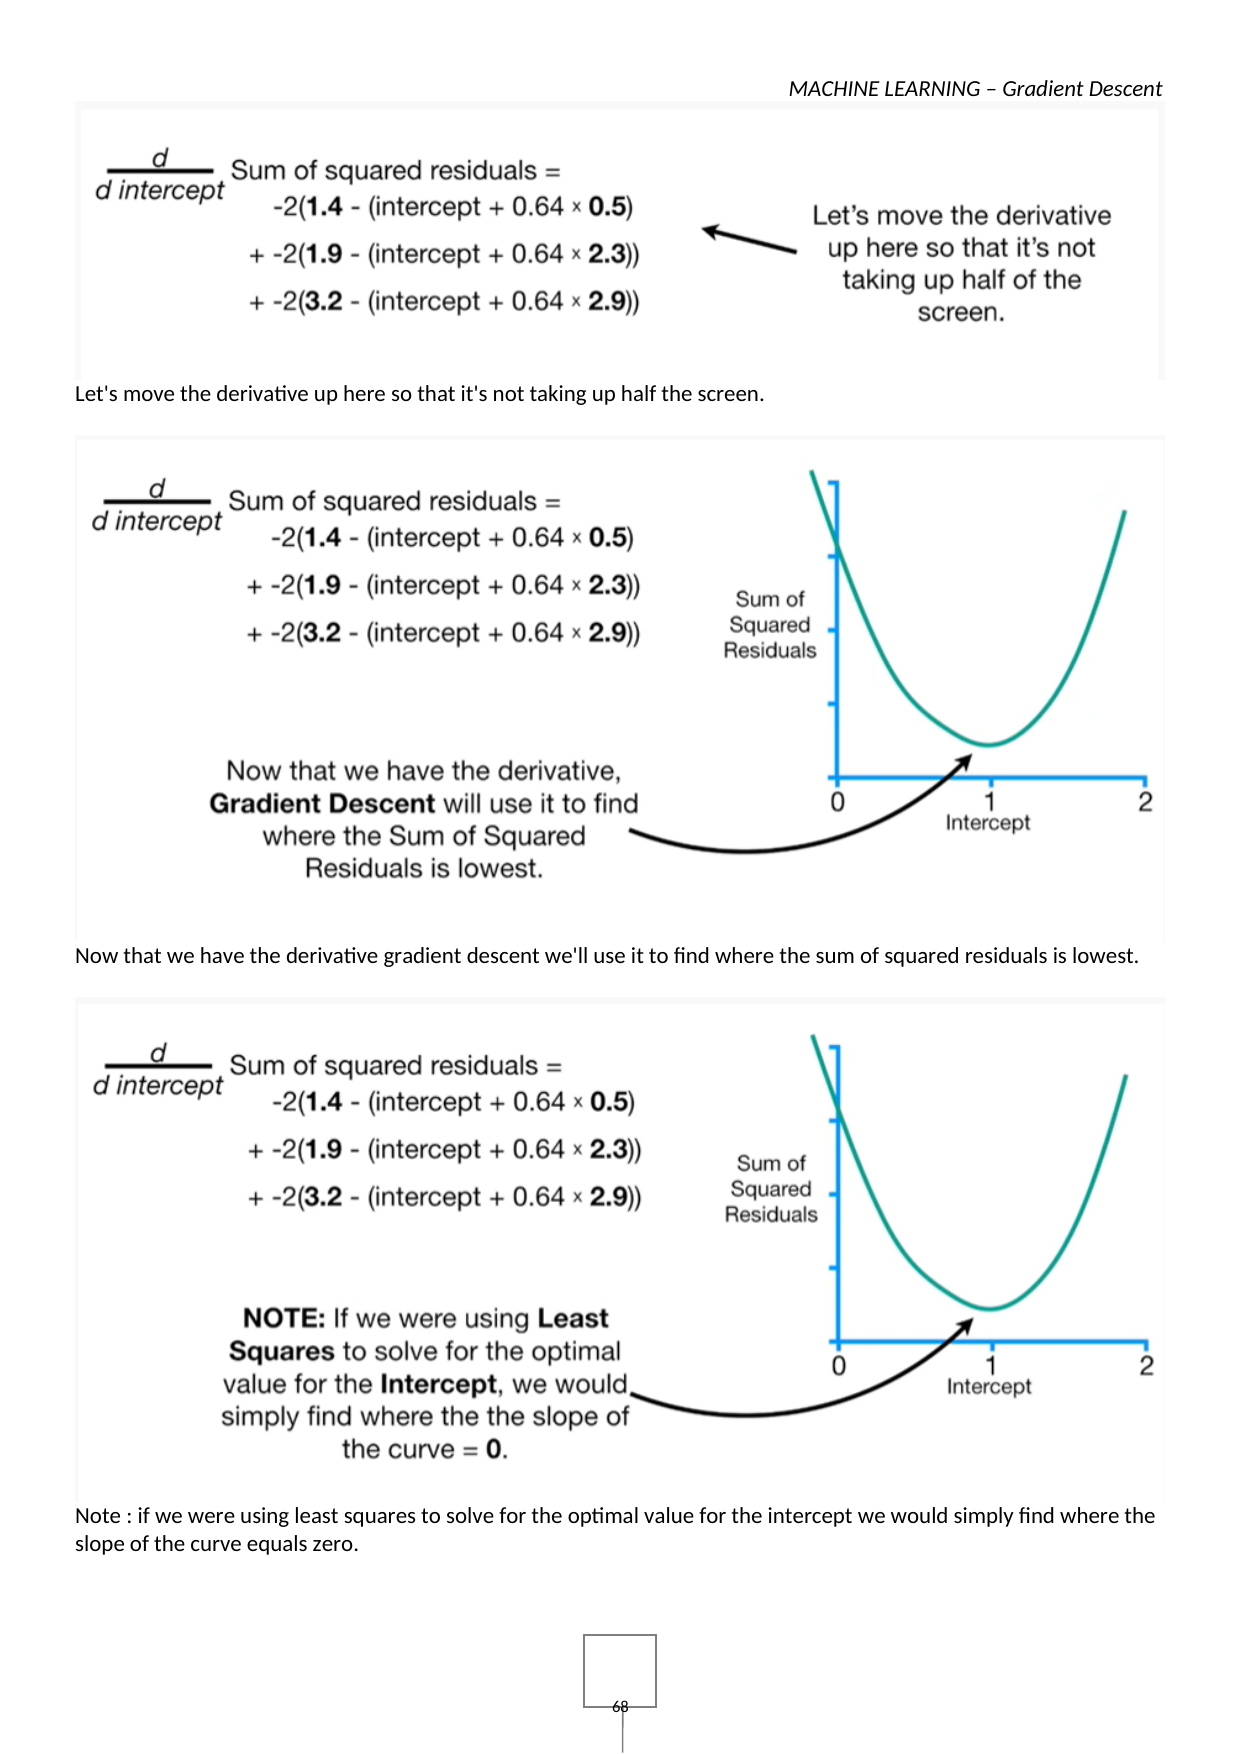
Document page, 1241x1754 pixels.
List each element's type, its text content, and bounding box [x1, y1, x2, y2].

text Note : if we were using least squares to solve for the optimal value for the intercept we would simply find where the slope of the curve equals zero. [75, 1502, 1165, 1558]
picture [75, 997, 1166, 1502]
picture [75, 435, 1166, 942]
text Let's move the derivative up here so that it's not taking up half the screen. [75, 380, 1165, 407]
picture [75, 101, 1166, 380]
text Now that we have the derivative gradient descent we'll use it to find where the sum of squared residuals is lowest. [75, 942, 1165, 969]
